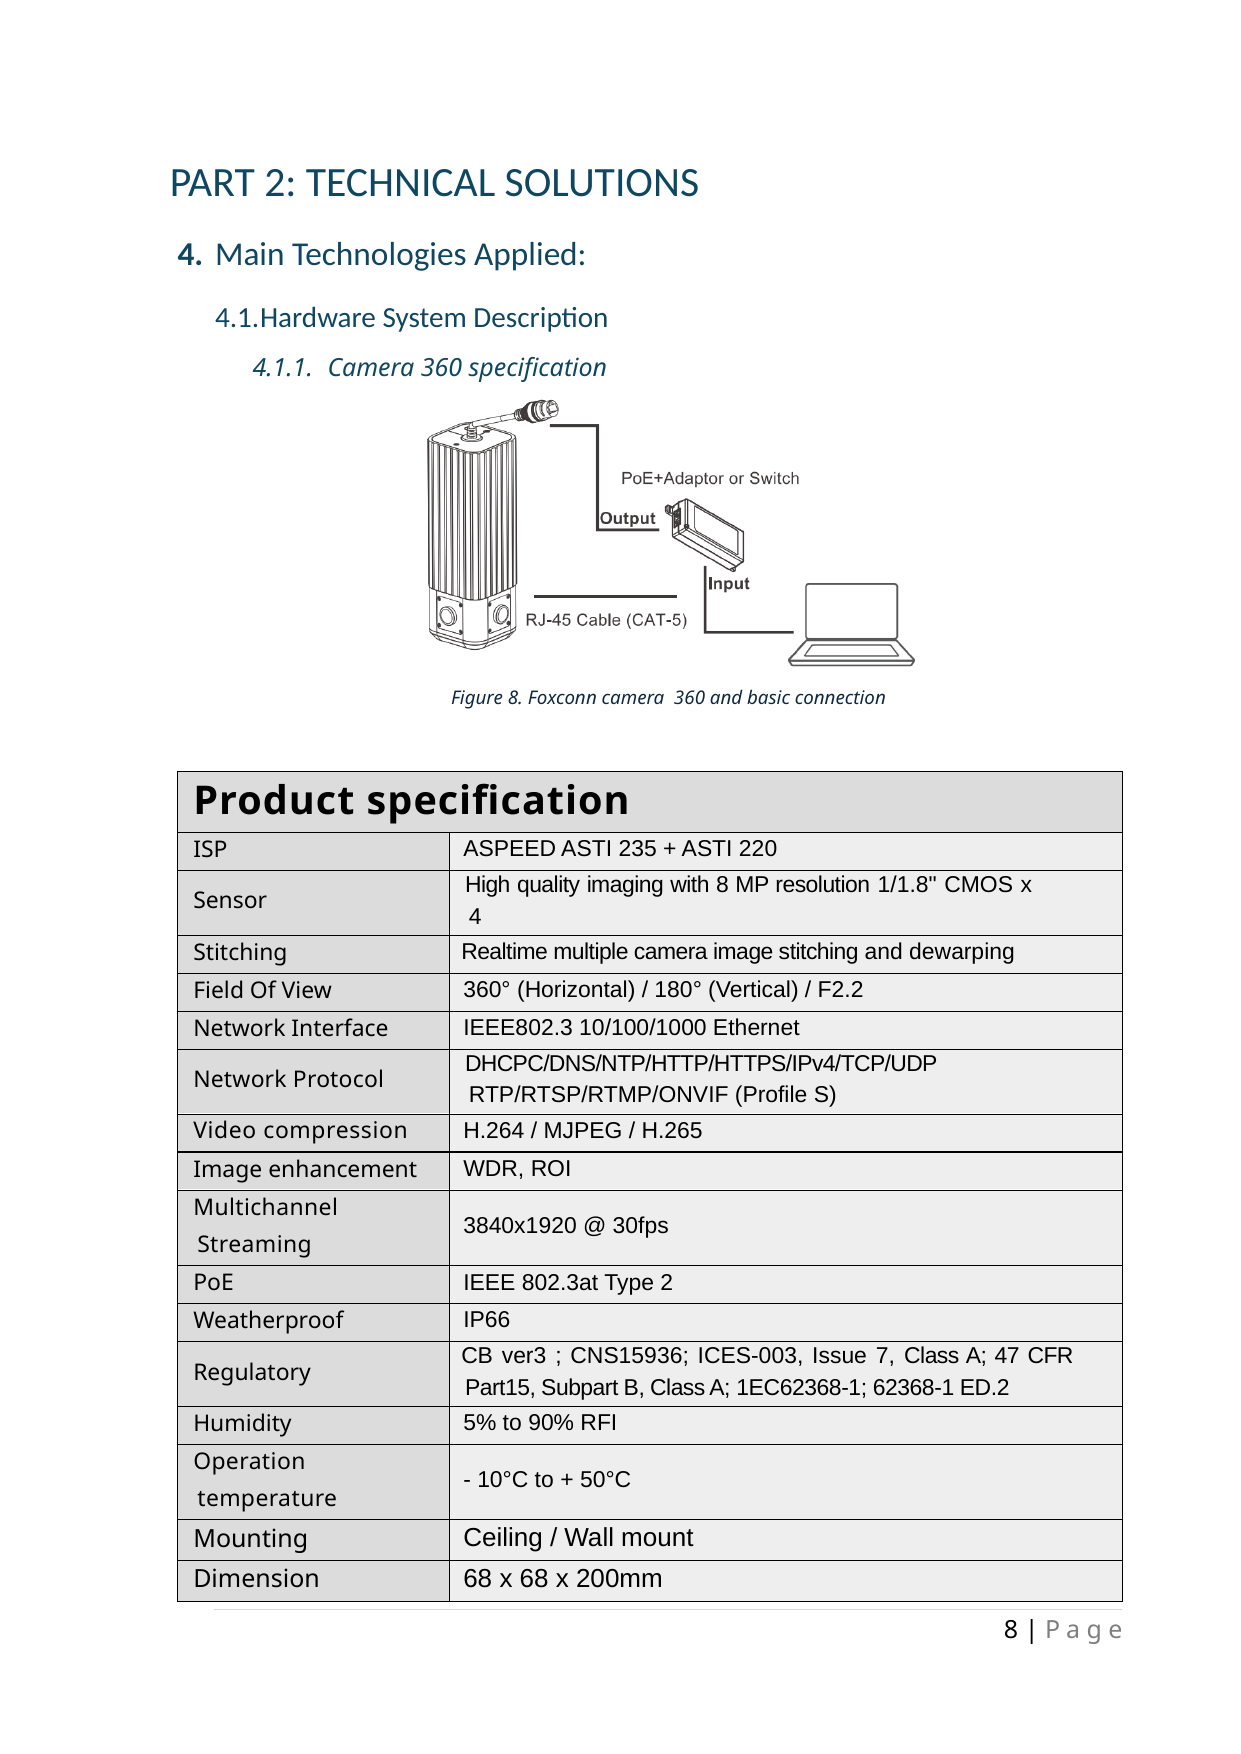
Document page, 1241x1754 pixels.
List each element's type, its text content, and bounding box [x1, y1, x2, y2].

table_cell - 10°C to + 50°C [450, 1445, 1122, 1519]
table_cell Multichannel Streaming [178, 1191, 449, 1265]
subtitle Hardware System Description [215, 299, 1122, 334]
table_cell Image enhancement [178, 1153, 449, 1189]
table_cell Regulatory [178, 1342, 449, 1406]
table_cell Realtime multiple camera image stitching and dewarping [450, 936, 1122, 973]
table_cell ASPEED ASTI 235 + ASTI 220 [450, 833, 1122, 870]
table_cell IP66 [450, 1304, 1122, 1341]
table_cell Sensor [178, 871, 449, 935]
table_cell IEEE802.3 10/100/1000 Ethernet [450, 1012, 1122, 1049]
table_cell Operation temperature [178, 1445, 449, 1519]
table_cell ISP [178, 833, 449, 870]
table_cell PoE [178, 1266, 449, 1303]
subtitle PART 2: TECHNICAL SOLUTIONS [169, 156, 1122, 206]
table_cell 68 x 68 x 200mm [450, 1561, 1122, 1601]
table_cell Weatherproof [178, 1304, 449, 1341]
table_cell Stitching [178, 936, 449, 973]
table_cell WDR, ROI [450, 1153, 1122, 1189]
table_cell Network Protocol [178, 1050, 449, 1113]
table_cell Dimension [178, 1561, 449, 1601]
table_cell Ceiling / Wall mount [450, 1520, 1122, 1560]
table_cell High quality imaging with 8 MP resolution 1/1.8" CMOS x 4 [450, 871, 1122, 935]
table_cell H.264 / MJPEG / H.265 [450, 1115, 1122, 1151]
table_cell CB ver3 ; CNS15936; ICES-003, Issue 7, Class A; 47 CFR Part15, Subpart B, Class A; 1EC62368-1; 62368-1 ED.2 [450, 1342, 1122, 1406]
table_cell Video compression [178, 1115, 449, 1151]
table_cell 360° (Horizontal) / 180° (Vertical) / F2.2 [450, 974, 1122, 1011]
table_cell IEEE 802.3at Type 2 [450, 1266, 1122, 1303]
table_cell Humidity [178, 1407, 449, 1444]
subtitle Main Technologies Applied: [177, 233, 1122, 274]
picture [408, 394, 929, 678]
table_cell Field Of View [178, 974, 449, 1011]
table_cell 3840x1920 @ 30fps [450, 1191, 1122, 1265]
table_cell 5% to 90% RFI [450, 1407, 1122, 1444]
table_header Product specification [178, 772, 1122, 832]
subtitle Camera 360 specification [252, 350, 1122, 384]
table_cell Mounting [178, 1520, 449, 1560]
table_cell Network Interface [178, 1012, 449, 1049]
table_cell DHCPC/DNS/NTP/HTTP/HTTPS/IPv4/TCP/UDP RTP/RTSP/RTMP/ONVIF (Profile S) [450, 1050, 1122, 1113]
